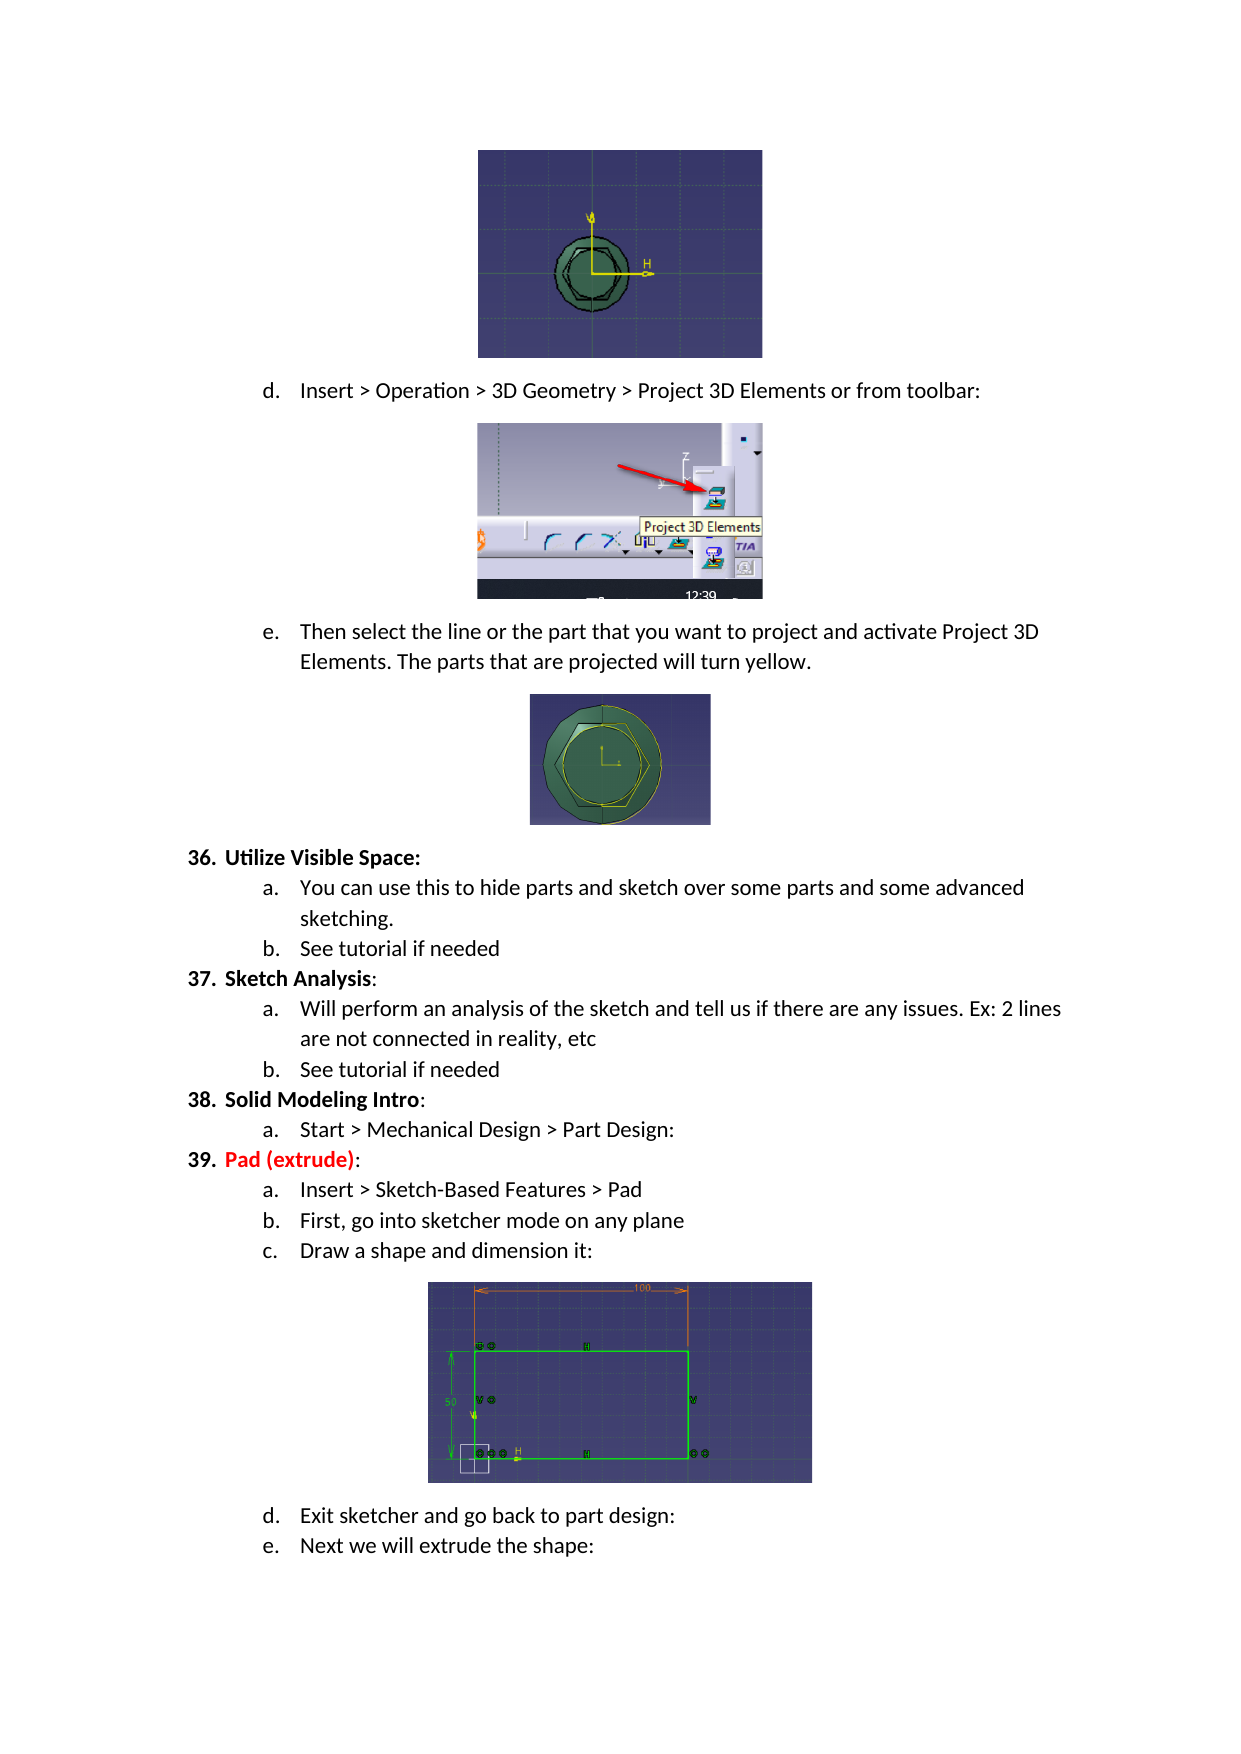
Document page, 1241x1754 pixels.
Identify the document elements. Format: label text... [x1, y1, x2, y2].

list Next we will extrude the shape: [262, 1532, 1090, 1559]
list Start > Mechanical Design > Part Design: [262, 1115, 1090, 1143]
list Insert > Sketch-Based Features > Pad [262, 1176, 1090, 1203]
picture [529, 694, 711, 825]
list Sketch Analysis: [187, 964, 1090, 992]
picture [477, 423, 763, 599]
list See tutorial if needed [262, 934, 1090, 962]
picture [478, 150, 763, 358]
list See tutorial if needed [262, 1055, 1090, 1083]
picture [428, 1282, 813, 1483]
list Draw a shape and dimension it: [262, 1236, 1090, 1264]
list Will perform an analysis of the sketch and tell us if there are any issues. Ex: 2 lines are not connected in reality, etc [262, 994, 1090, 1052]
list Pad (extrude): [187, 1145, 1090, 1173]
list Exit sketcher and go back to part design: [262, 1501, 1090, 1529]
list First, go into sketcher mode on any plane [262, 1206, 1090, 1234]
list You can use this to hide parts and sketch over some parts and some advanced sketching. [262, 873, 1090, 932]
list Insert > Operation > 3D Geometry > Project 3D Elements or from toolbar: [262, 377, 1090, 404]
list Then select the line or the part that you want to project and activate Project 3D Elements. The parts that are projected will turn yellow. [262, 617, 1090, 675]
list Solid Modeling Intro: [187, 1085, 1090, 1113]
list Utilize Visible Space: [187, 843, 1090, 871]
